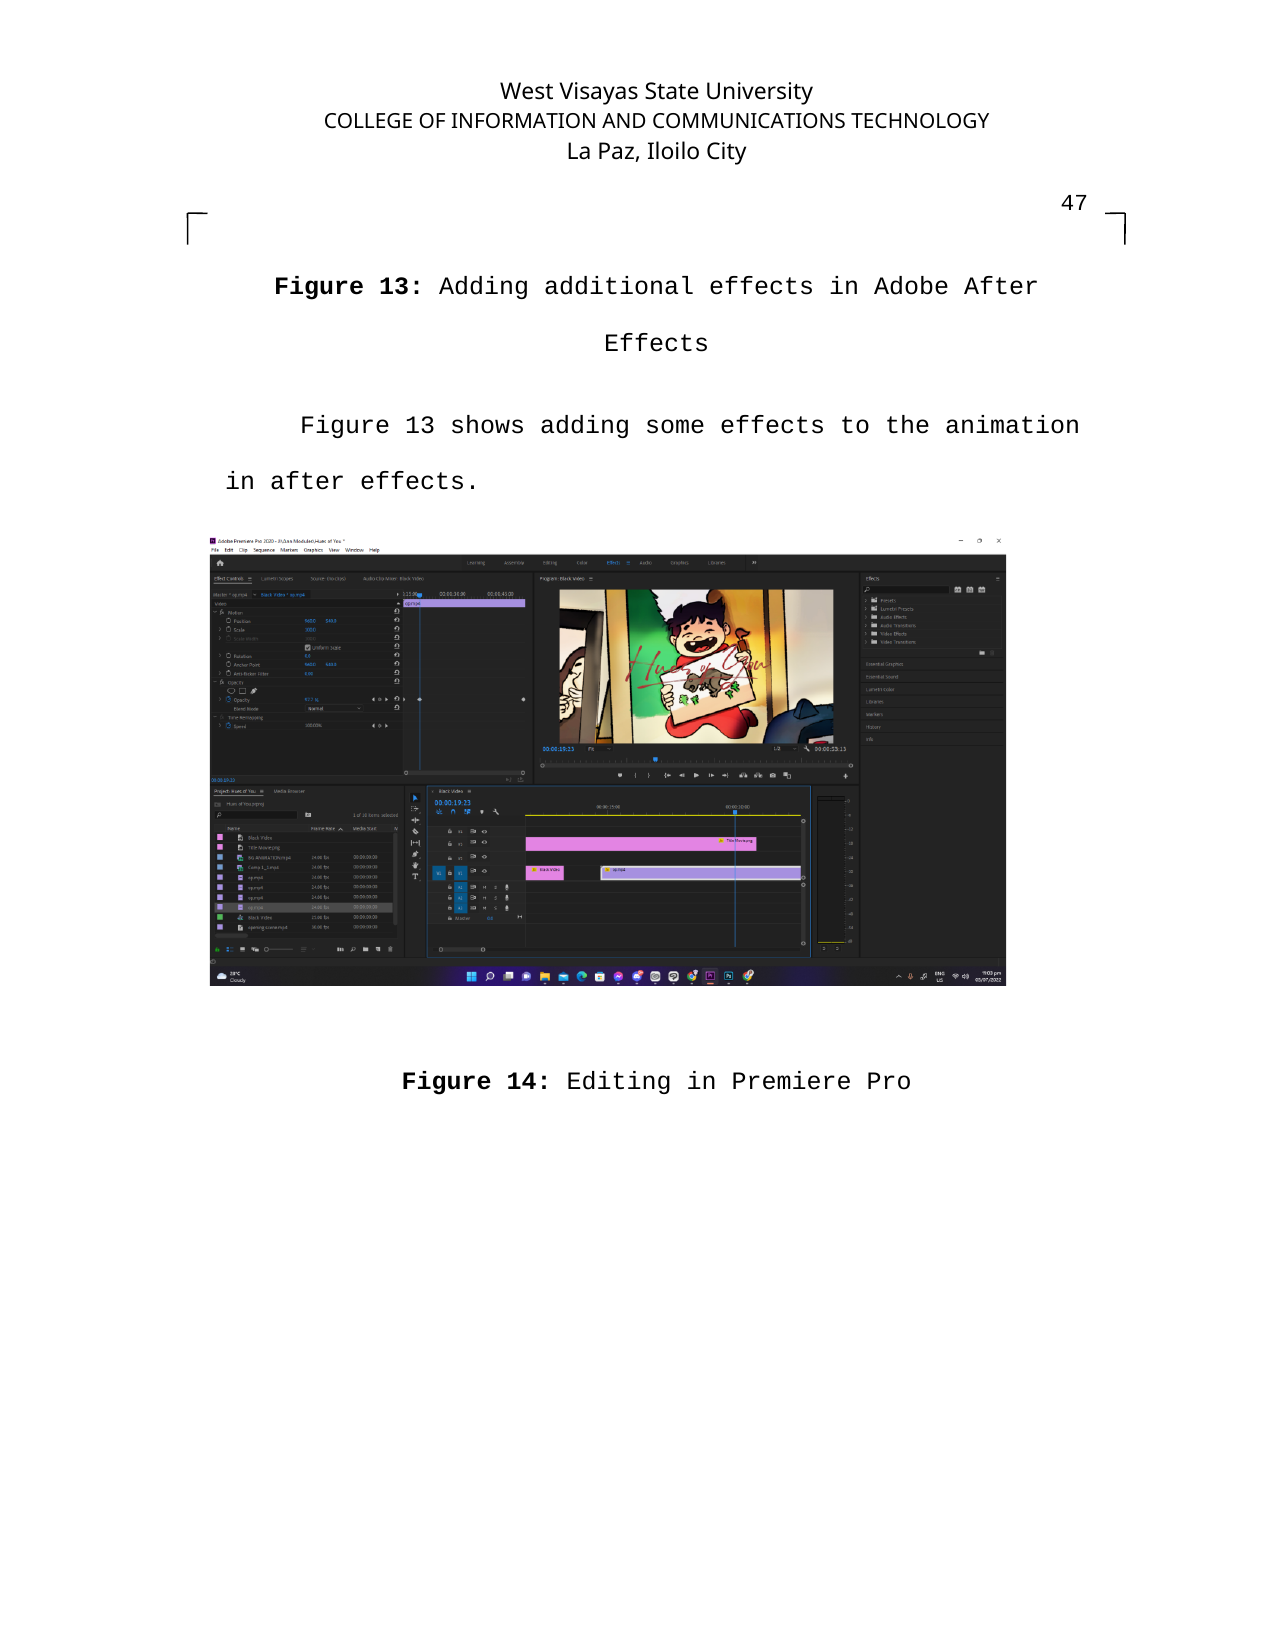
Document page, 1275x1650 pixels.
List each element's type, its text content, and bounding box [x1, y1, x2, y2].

text Figure 13 shows adding some effects to the animation in after effects. [225, 412, 1088, 497]
text Figure 14: Editing in Premiere Pro [225, 959, 1088, 1097]
picture [208, 536, 1005, 985]
text Figure 13: Adding additional effects in Adobe After Effects [225, 242, 1088, 359]
